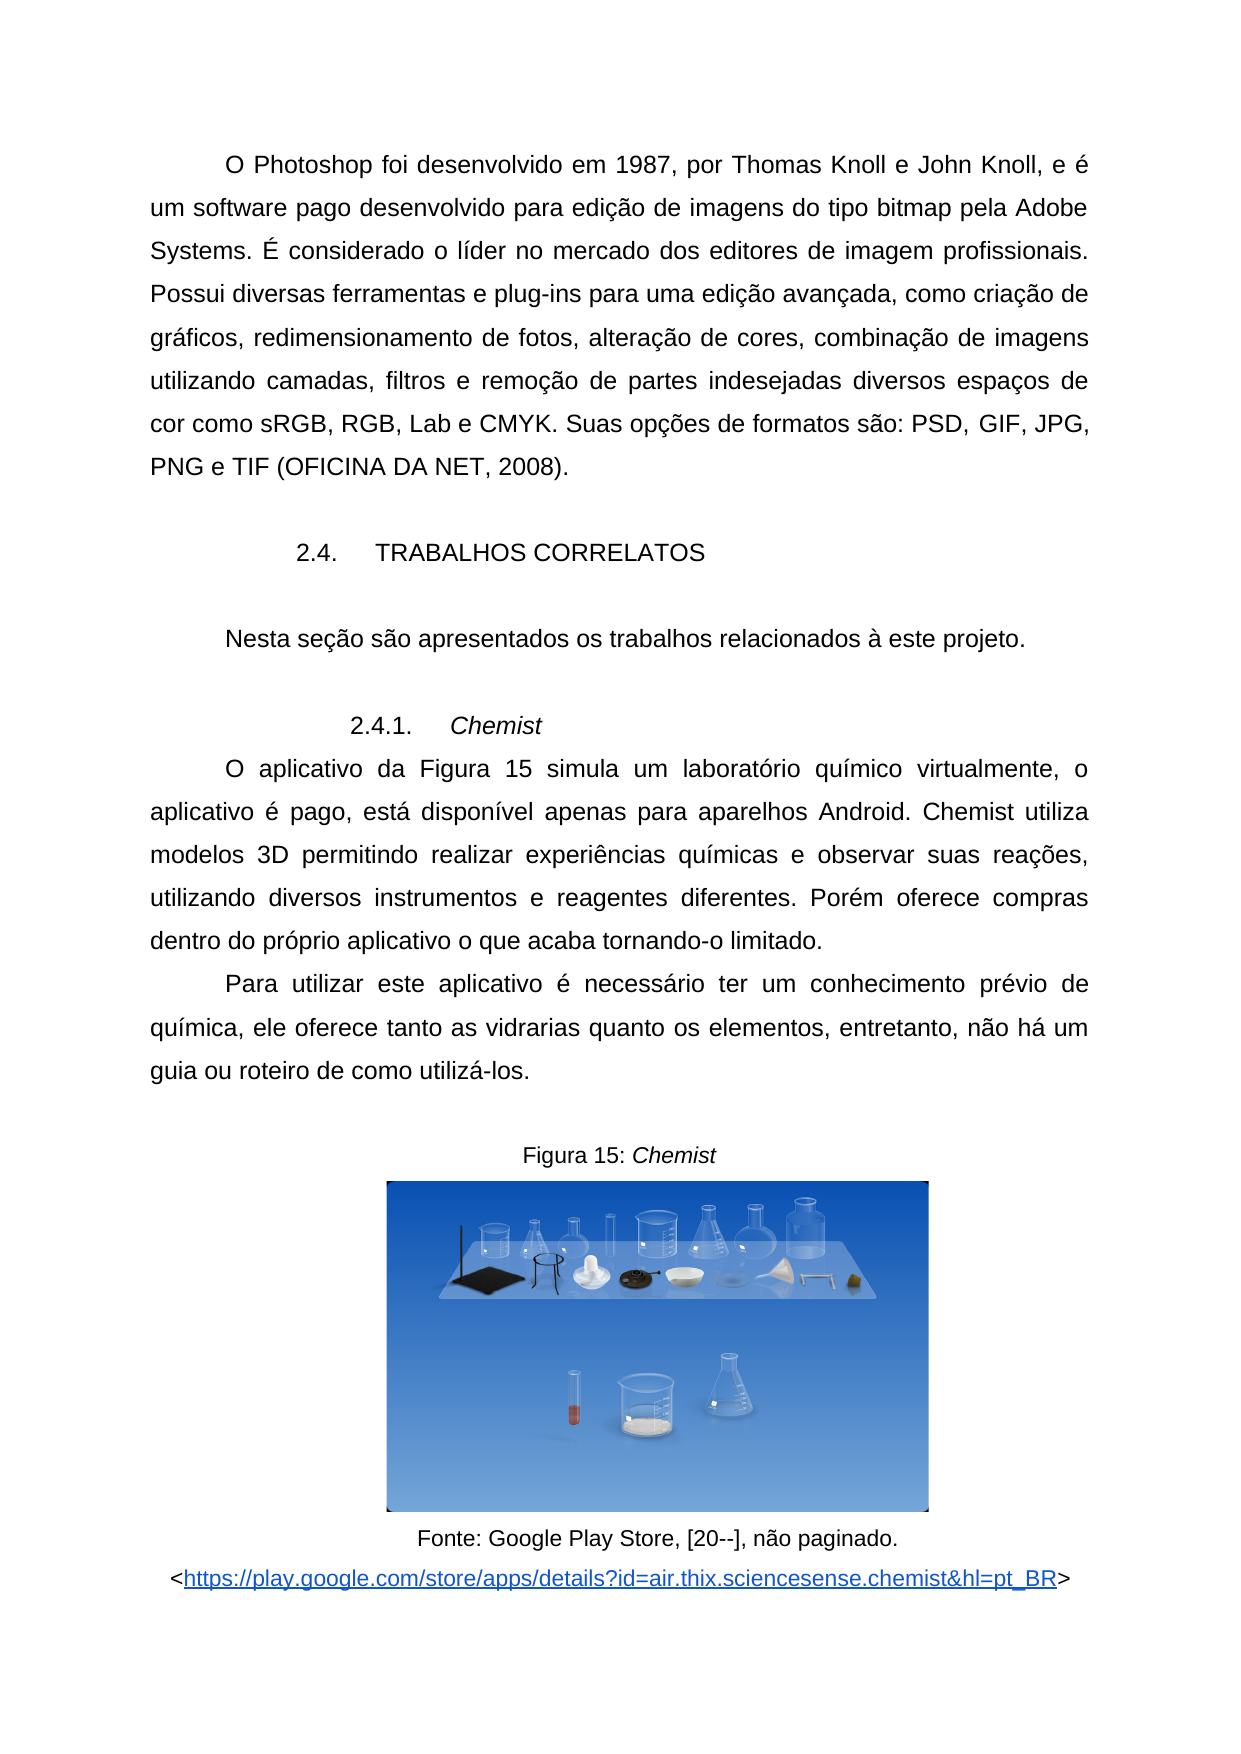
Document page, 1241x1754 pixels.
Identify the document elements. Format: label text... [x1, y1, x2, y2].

text Nesta seção são apresentados os trabalhos relacionados à este projeto. [150, 624, 1090, 653]
list Chemist [412, 711, 1090, 739]
text O Photoshop foi desenvolvido em 1987, por Thomas Knoll e John Knoll, e é um software pago desenvolvido para edição de imagens do tipo bitmap pela Adobe Systems. É considerado o líder no mercado dos editores de imagem profissionais. Possui diversas ferramentas e plug-ins para uma edição avançada, como criação de gráficos, redimensionamento de fotos, alteração de cores, combinação de imagens utilizando camadas, filtros e remoção de partes indesejadas diversos espaços de cor como sRGB, RGB, Lab e CMYK. Suas opções de formatos são: PSD, GIF, JPG, PNG e TIF (OFICINA DA NET, 2008). [150, 150, 1090, 481]
text Para utilizar este aplicativo é necessário ter um conhecimento prévio de química, ele oferece tanto as vidrarias quanto os elementos, entretanto, não há um guia ou roteiro de como utilizá-los. [150, 969, 1090, 1084]
text O aplicativo da Figura 15 simula um laboratório químico virtualmente, o aplicativo é pago, está disponível apenas para aparelhos Android. Chemist utiliza modelos 3D permitindo realizar experiências químicas e observar suas reações, utilizando diversos instrumentos e reagentes diferentes. Porém oferece compras dentro do próprio aplicativo o que acaba tornando-o limitado. [150, 754, 1090, 955]
text Fonte: Google Play Store, [20--], não paginado. [150, 1525, 1090, 1551]
picture [386, 1181, 929, 1512]
list TRABALHOS CORRELATOS [337, 538, 1090, 567]
text Figura 15: Chemist [150, 1142, 1090, 1168]
text <https://play.google.com/store/apps/details?id=air.thix.sciencesense.chemist&hl=pt_BR> [150, 1564, 1090, 1591]
